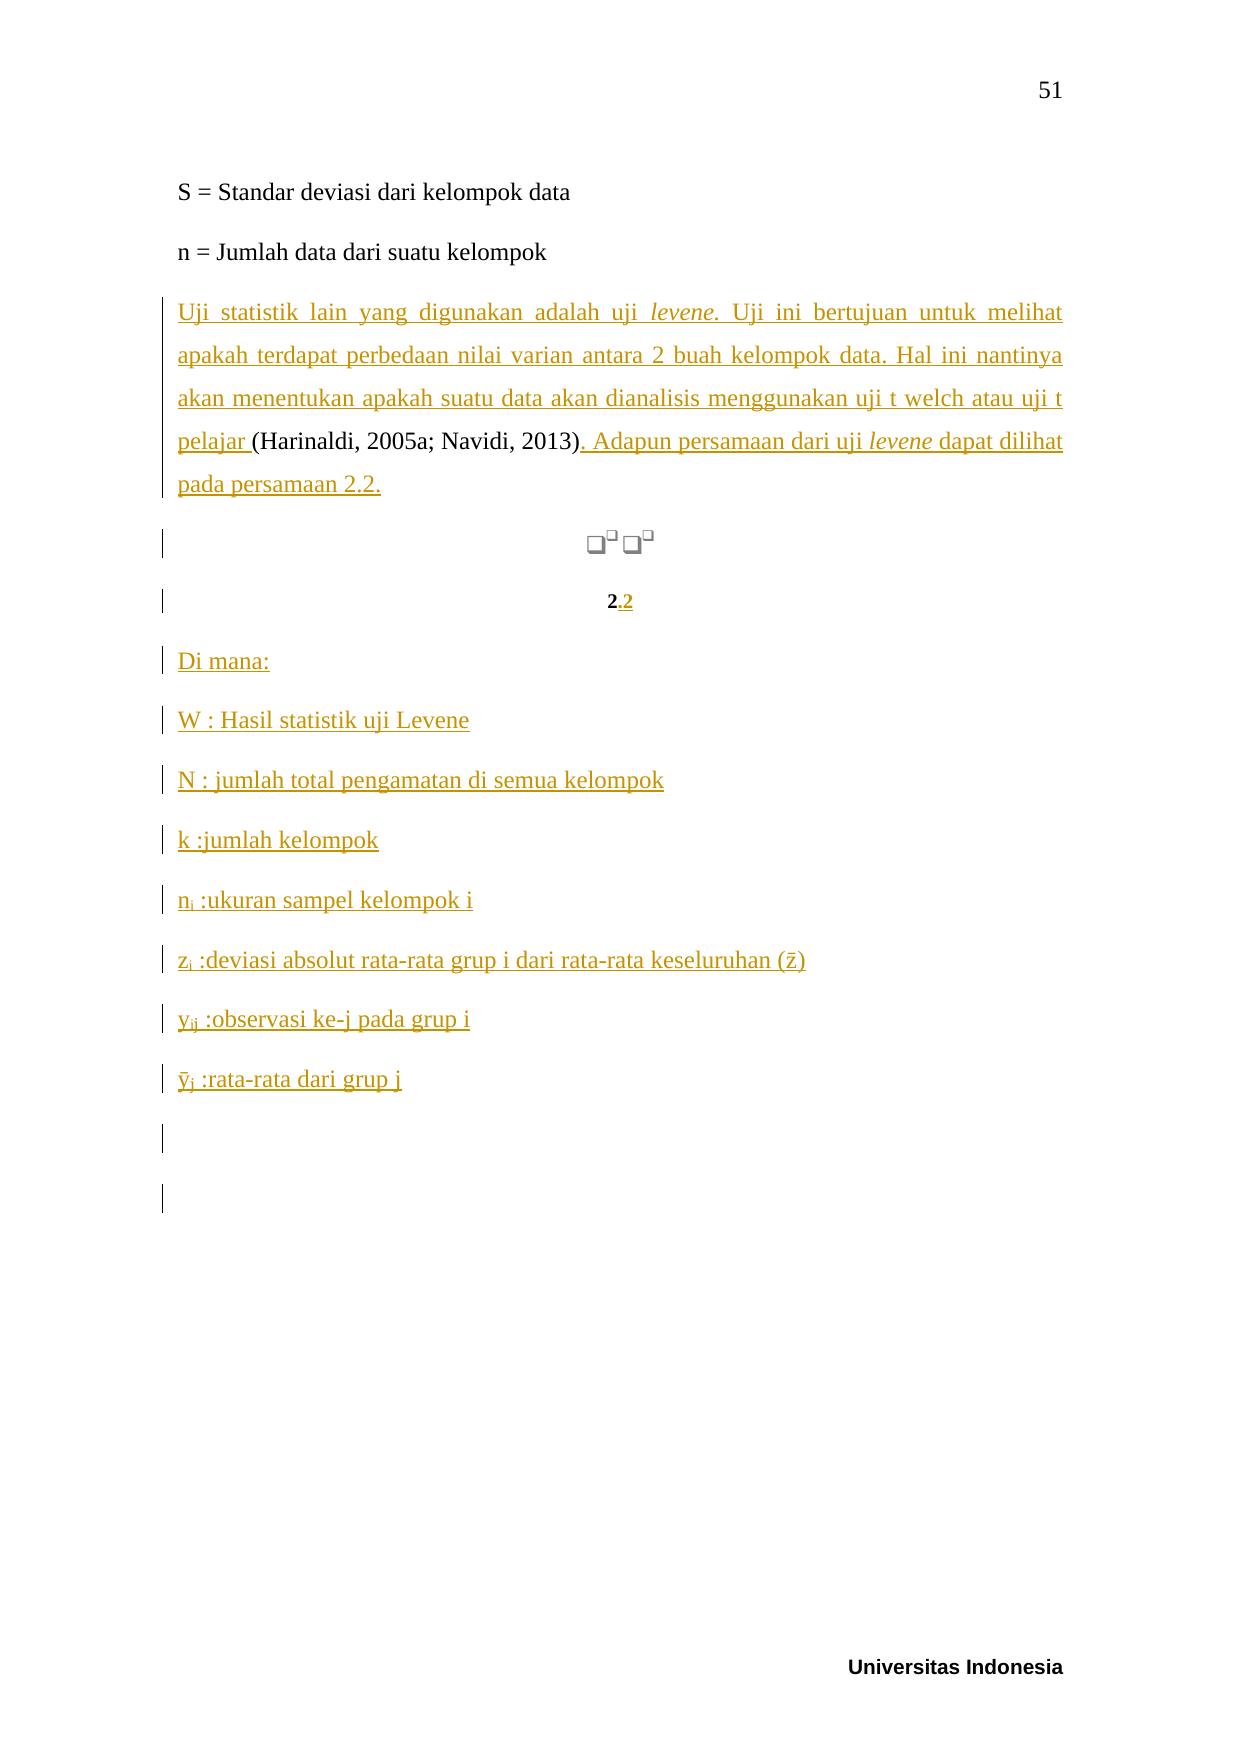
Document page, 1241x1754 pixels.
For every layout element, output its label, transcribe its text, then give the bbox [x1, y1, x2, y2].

text S = Standar deviasi dari kelompok data [177, 177, 1063, 206]
text (Harinaldi, 2005a; Navidi, 2013) [177, 323, 1063, 365]
text (Harinaldi, 2005a; Navidi, 2013) [177, 297, 1063, 322]
text n = Jumlah data dari suatu kelompok [177, 237, 1063, 266]
text 2 [177, 589, 1063, 613]
text (Harinaldi, 2005a; Navidi, 2013) [177, 366, 1063, 408]
text (Harinaldi, 2005a; Navidi, 2013) [177, 409, 1063, 498]
